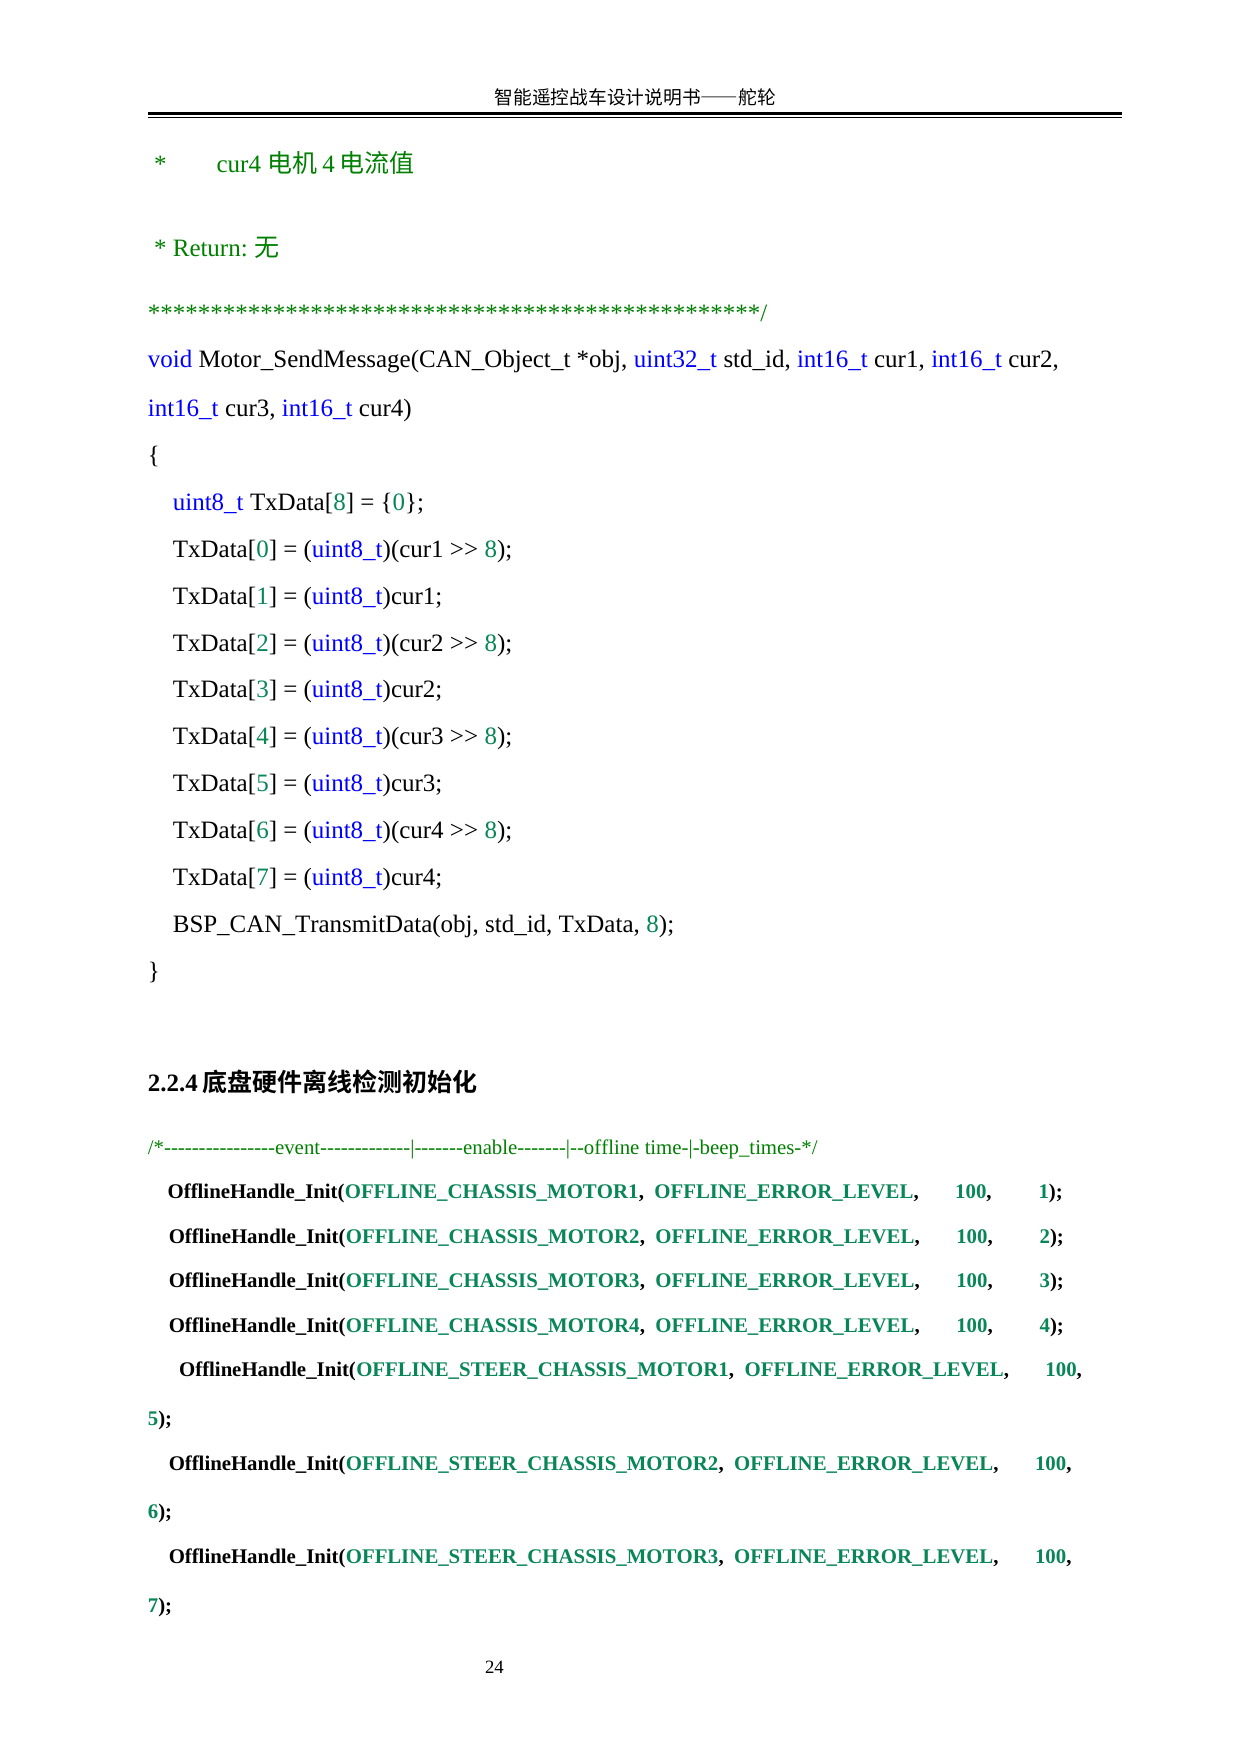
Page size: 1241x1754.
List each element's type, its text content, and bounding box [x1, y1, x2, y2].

text TxData[3] = (uint8_t)cur2; [148, 673, 1122, 705]
text /*----------------event-------------|-------enable-------|--offline time-|-beep_times-*/ [148, 1131, 1122, 1163]
text void Motor_SendMessage(CAN_Object_t *obj, uint32_t std_id, int16_t cur1, int16_t cur2, int16_t cur3, int16_t cur4) [148, 343, 1122, 424]
text * cur4 电机4电流值 [148, 129, 1122, 194]
text * Return: 无 [148, 213, 1122, 278]
text TxData[0] = (uint8_t)(cur1 >> 8); [148, 532, 1122, 564]
text OfflineHandle_Init(OFFLINE_STEER_CHASSIS_MOTOR1, OFFLINE_ERROR_LEVEL, 100, 5); [148, 1353, 1122, 1434]
text OfflineHandle_Init(OFFLINE_CHASSIS_MOTOR4, OFFLINE_ERROR_LEVEL, 100, 4); [148, 1309, 1122, 1341]
text TxData[4] = (uint8_t)(cur3 >> 8); [148, 719, 1122, 752]
text 2.2.4底盘硬件离线检测初始化 [148, 1048, 1122, 1113]
text { [148, 438, 1122, 471]
text uint8_t TxData[8] = {0}; [148, 485, 1122, 518]
text OfflineHandle_Init(OFFLINE_STEER_CHASSIS_MOTOR2, OFFLINE_ERROR_LEVEL, 100, 6); [148, 1446, 1122, 1528]
text BSP_CAN_TransmitData(obj, std_id, TxData, 8); [148, 907, 1122, 939]
text OfflineHandle_Init(OFFLINE_CHASSIS_MOTOR1, OFFLINE_ERROR_LEVEL, 100, 1); [148, 1175, 1122, 1208]
text TxData[6] = (uint8_t)(cur4 >> 8); [148, 813, 1122, 846]
text OfflineHandle_Init(OFFLINE_CHASSIS_MOTOR3, OFFLINE_ERROR_LEVEL, 100, 3); [148, 1264, 1122, 1297]
text TxData[2] = (uint8_t)(cur2 >> 8); [148, 626, 1122, 658]
text } [148, 954, 1122, 986]
text *************************************************/ [148, 296, 1122, 328]
text TxData[7] = (uint8_t)cur4; [148, 860, 1122, 893]
text OfflineHandle_Init(OFFLINE_CHASSIS_MOTOR2, OFFLINE_ERROR_LEVEL, 100, 2); [148, 1220, 1122, 1252]
text TxData[1] = (uint8_t)cur1; [148, 579, 1122, 611]
text OfflineHandle_Init(OFFLINE_STEER_CHASSIS_MOTOR3, OFFLINE_ERROR_LEVEL, 100, 7); [148, 1539, 1122, 1621]
text TxData[5] = (uint8_t)cur3; [148, 766, 1122, 799]
